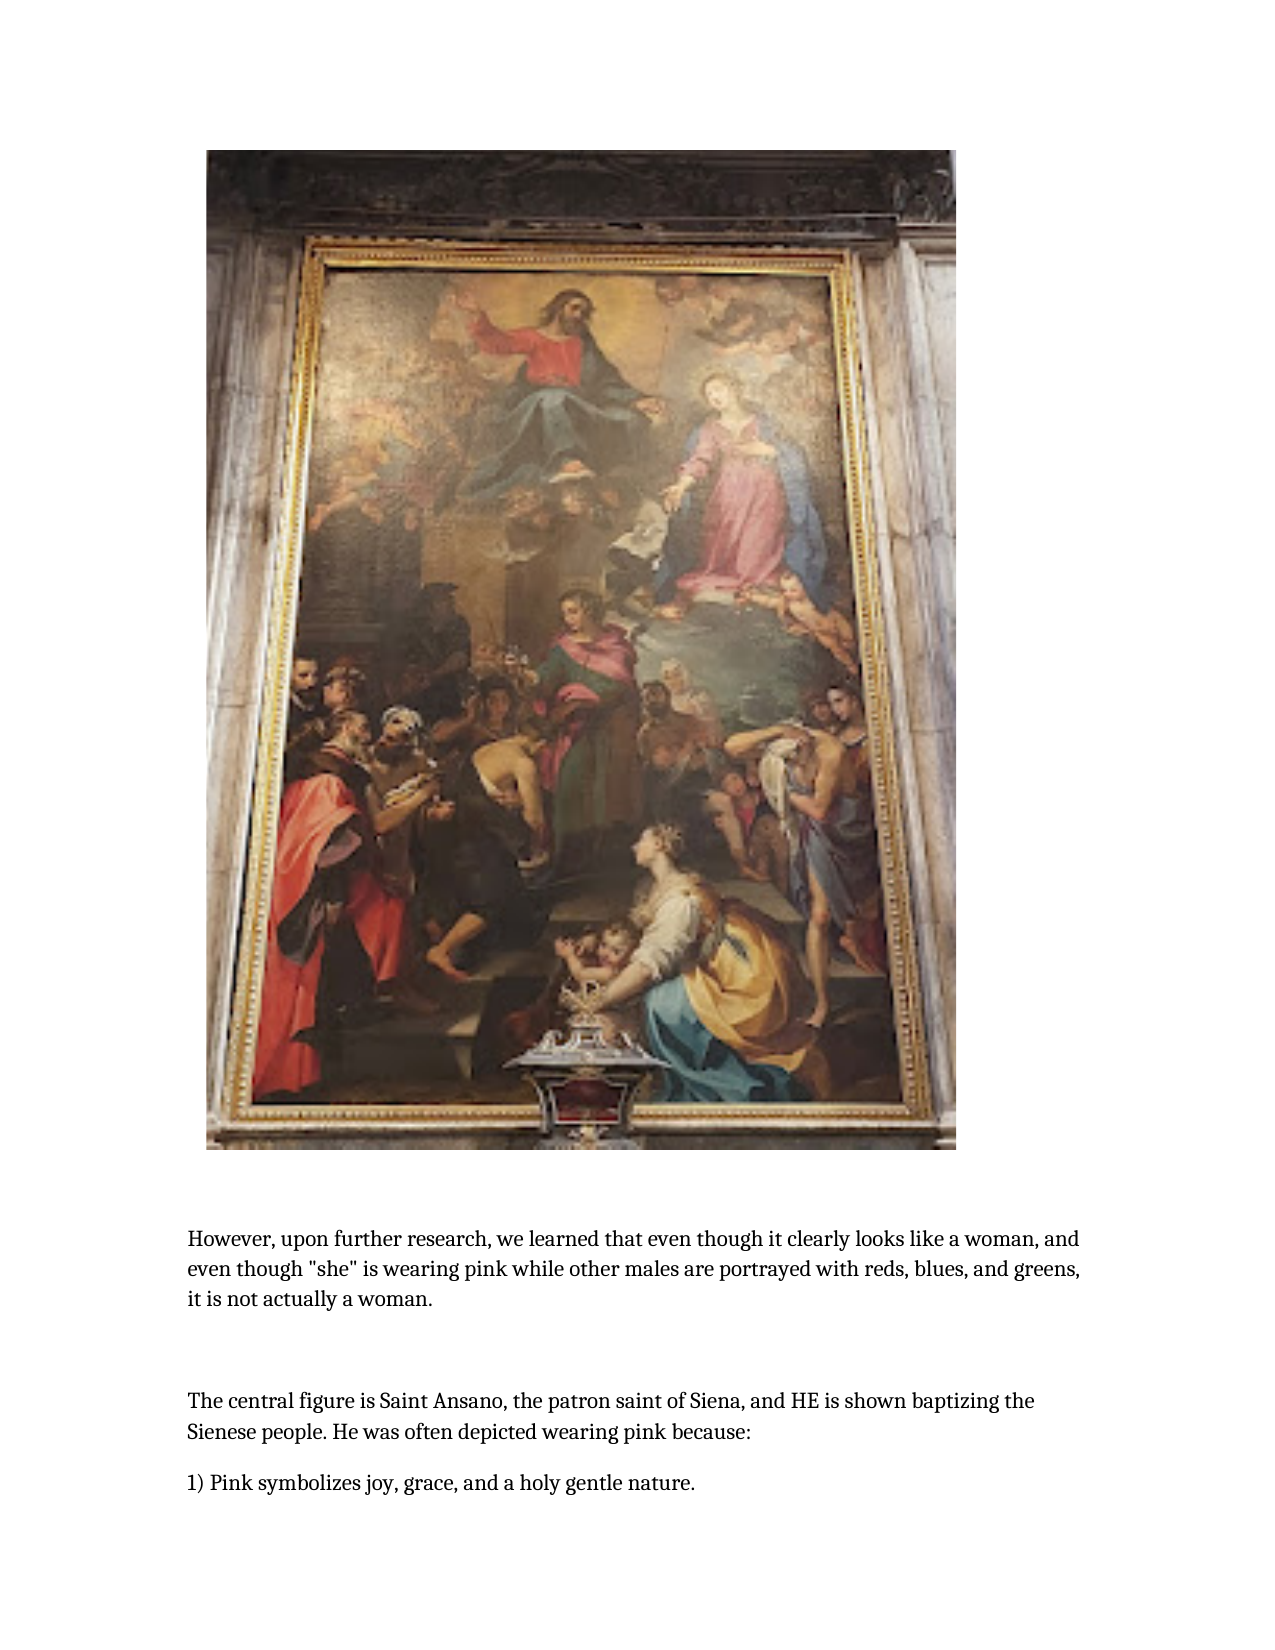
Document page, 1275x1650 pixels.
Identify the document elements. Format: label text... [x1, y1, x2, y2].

text The central figure is Saint Ansano, the patron saint of Siena, and HE is shown baptizing the Sienese people. He was often depicted wearing pink because: [187, 1388, 1087, 1445]
text 1) Pink symbolizes joy, grace, and a holy gentle nature. [187, 1469, 1087, 1496]
picture [206, 150, 957, 1150]
text However, upon further research, we learned that even though it clearly looks like a woman, and even though "she" is wearing pink while other males are portrayed with reds, blues, and greens, it is not actually a woman. [187, 1226, 1087, 1312]
